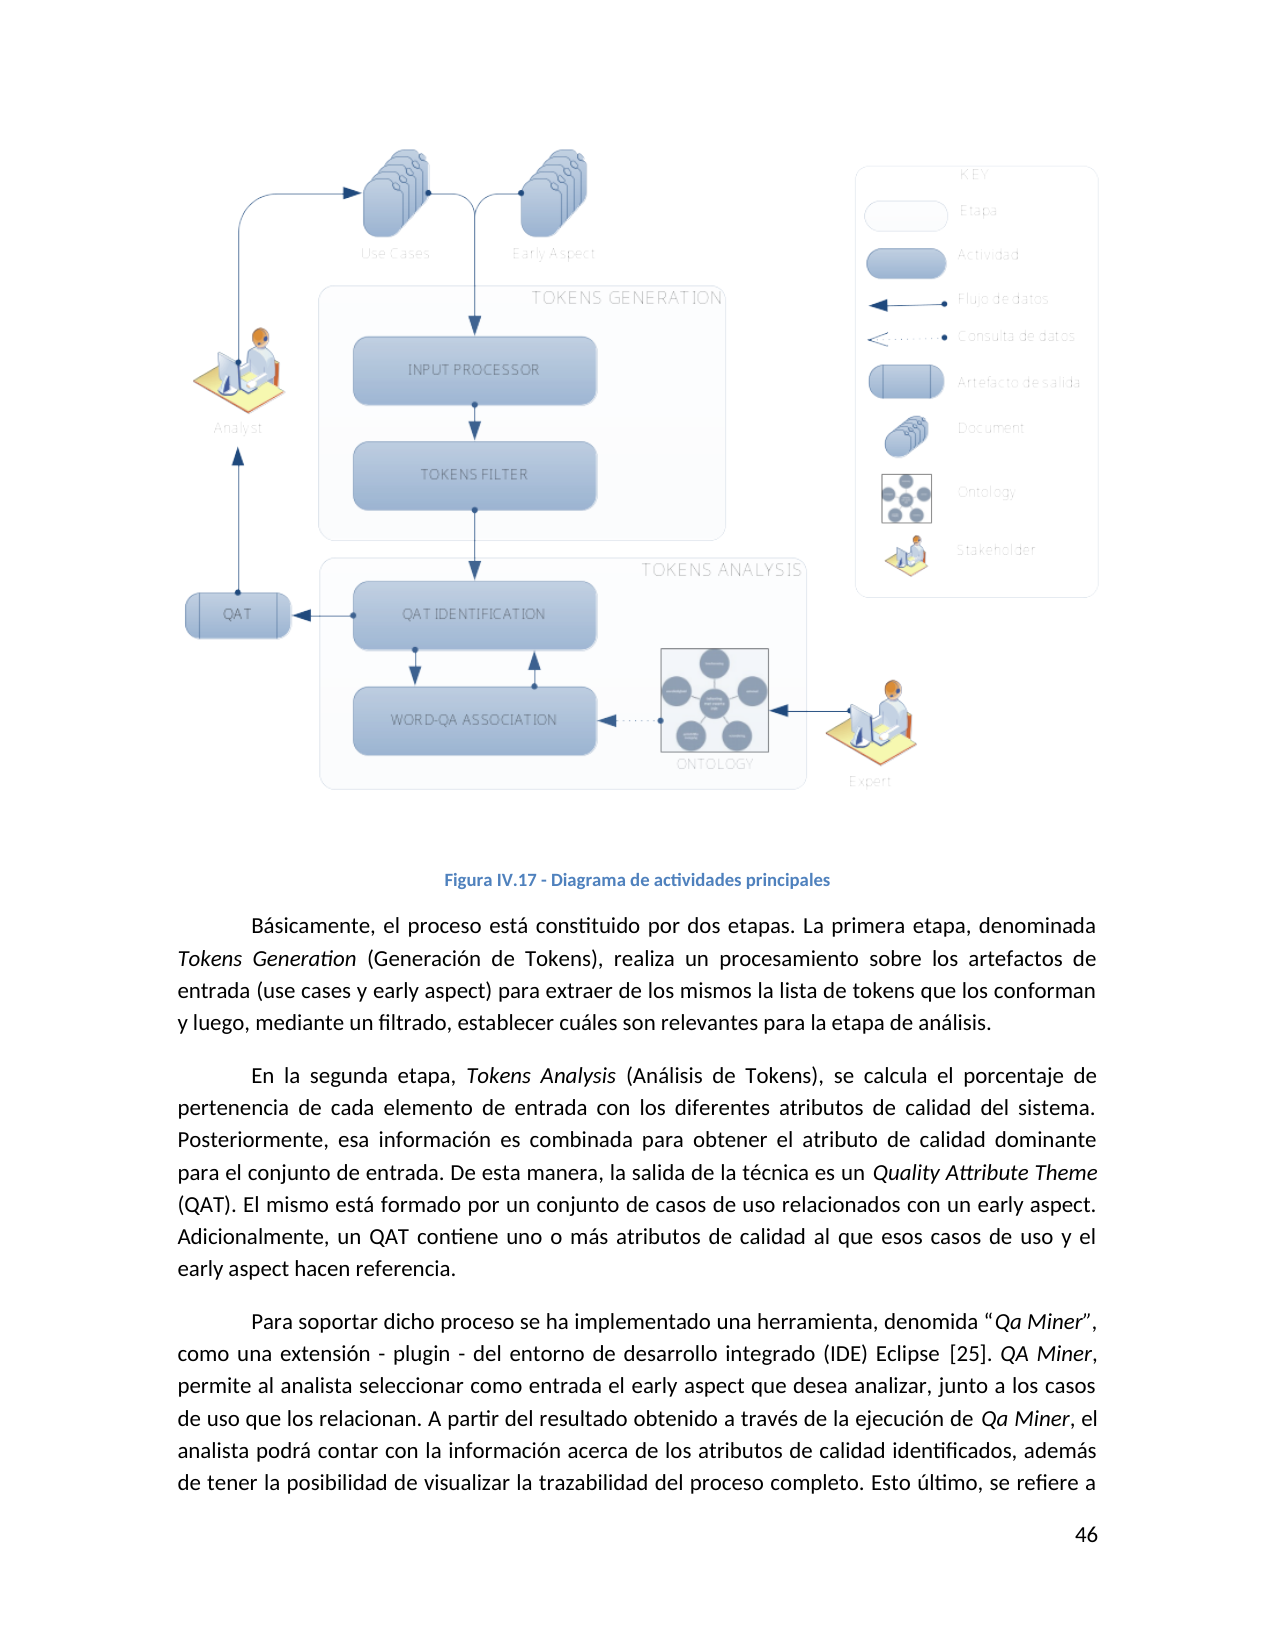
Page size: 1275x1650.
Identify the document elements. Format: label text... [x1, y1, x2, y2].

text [177, 1307, 1098, 1496]
text En la segunda etapa, Tokens Analysis (Análisis de Tokens), se calcula el porcentaje de pertenencia de cada elemento de entrada con los diferentes atributos de calidad del sistema. Posteriormente, esa información es combinada para obtener el atributo de calidad dominante para el conjunto de entrada. De esta manera, la salida de la técnica es un Quality Attribute Theme (QAT). El mismo está formado por un conjunto de casos de uso relacionados con un early aspect. Adicionalmente, un QAT contiene uno o más atributos de calidad al que esos casos de uso y el early aspect hacen referencia. [177, 1061, 1098, 1282]
text Básicamente, el proceso está constituido por dos etapas. La primera etapa, denominada Tokens Generation (Generación de Tokens), realiza un procesamiento sobre los artefactos de entrada (use cases y early aspect) para extraer de los mismos la lista de tokens que los conforman y luego, mediante un filtrado, establecer cuáles son relevantes para la etapa de análisis. [177, 912, 1098, 1036]
